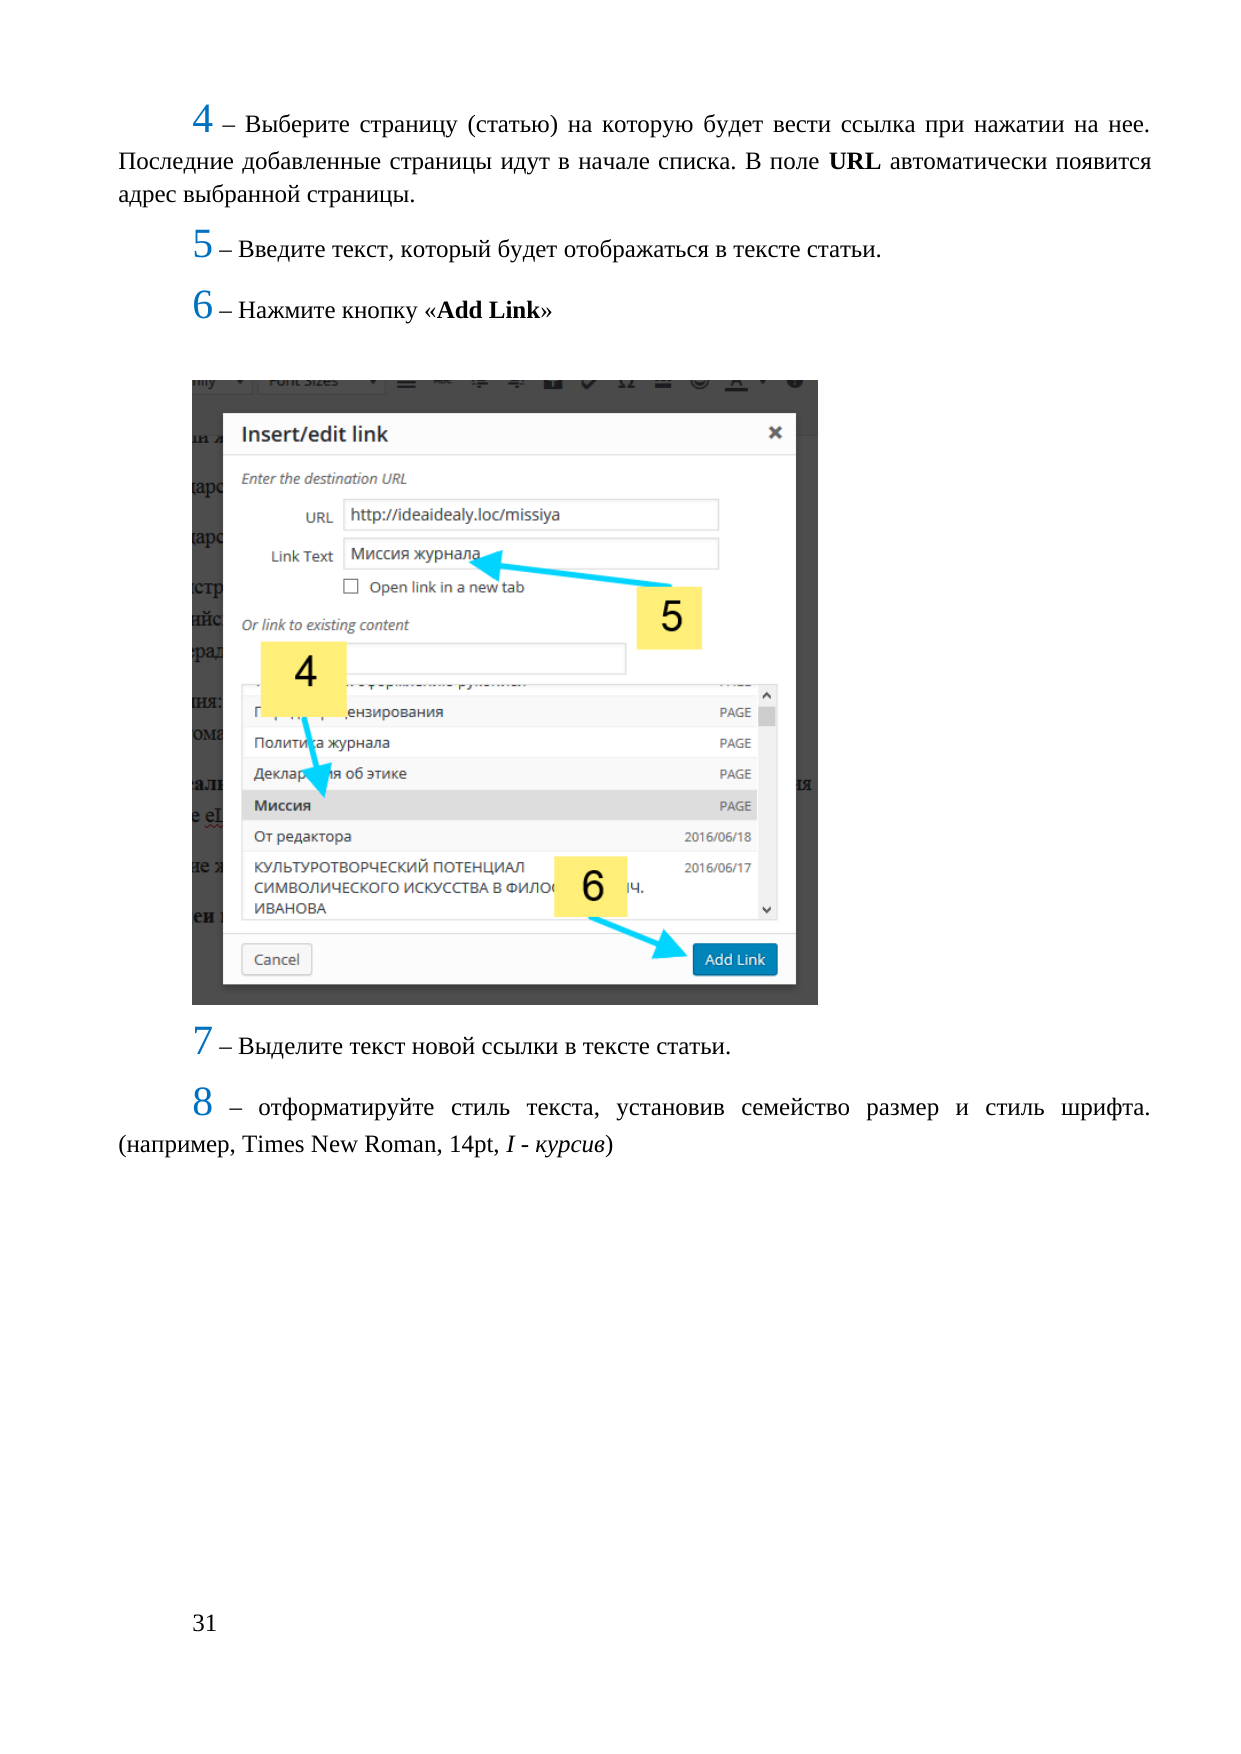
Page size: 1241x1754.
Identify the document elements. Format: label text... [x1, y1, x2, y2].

text 5 – Введите текст, который будет отображаться в тексте статьи. [118, 218, 1152, 266]
text 8 – отформатируйте стиль текста, установив семейство размер и стиль шрифта. (например, Times New Roman, 14pt, I - курсив) [118, 1077, 1152, 1158]
picture [192, 380, 818, 1005]
text 7 – Выделите текст новой ссылки в тексте статьи. [118, 1015, 1152, 1063]
text 4 – Выберите страницу (статью) на которую будет вести ссылка при нажатии на нее. Последние добавленные страницы идут в начале списка. В поле URL автоматически появится адрес выбранной страницы. [118, 94, 1152, 208]
text 6 – Нажмите кнопку «Add Link» [118, 279, 1152, 327]
